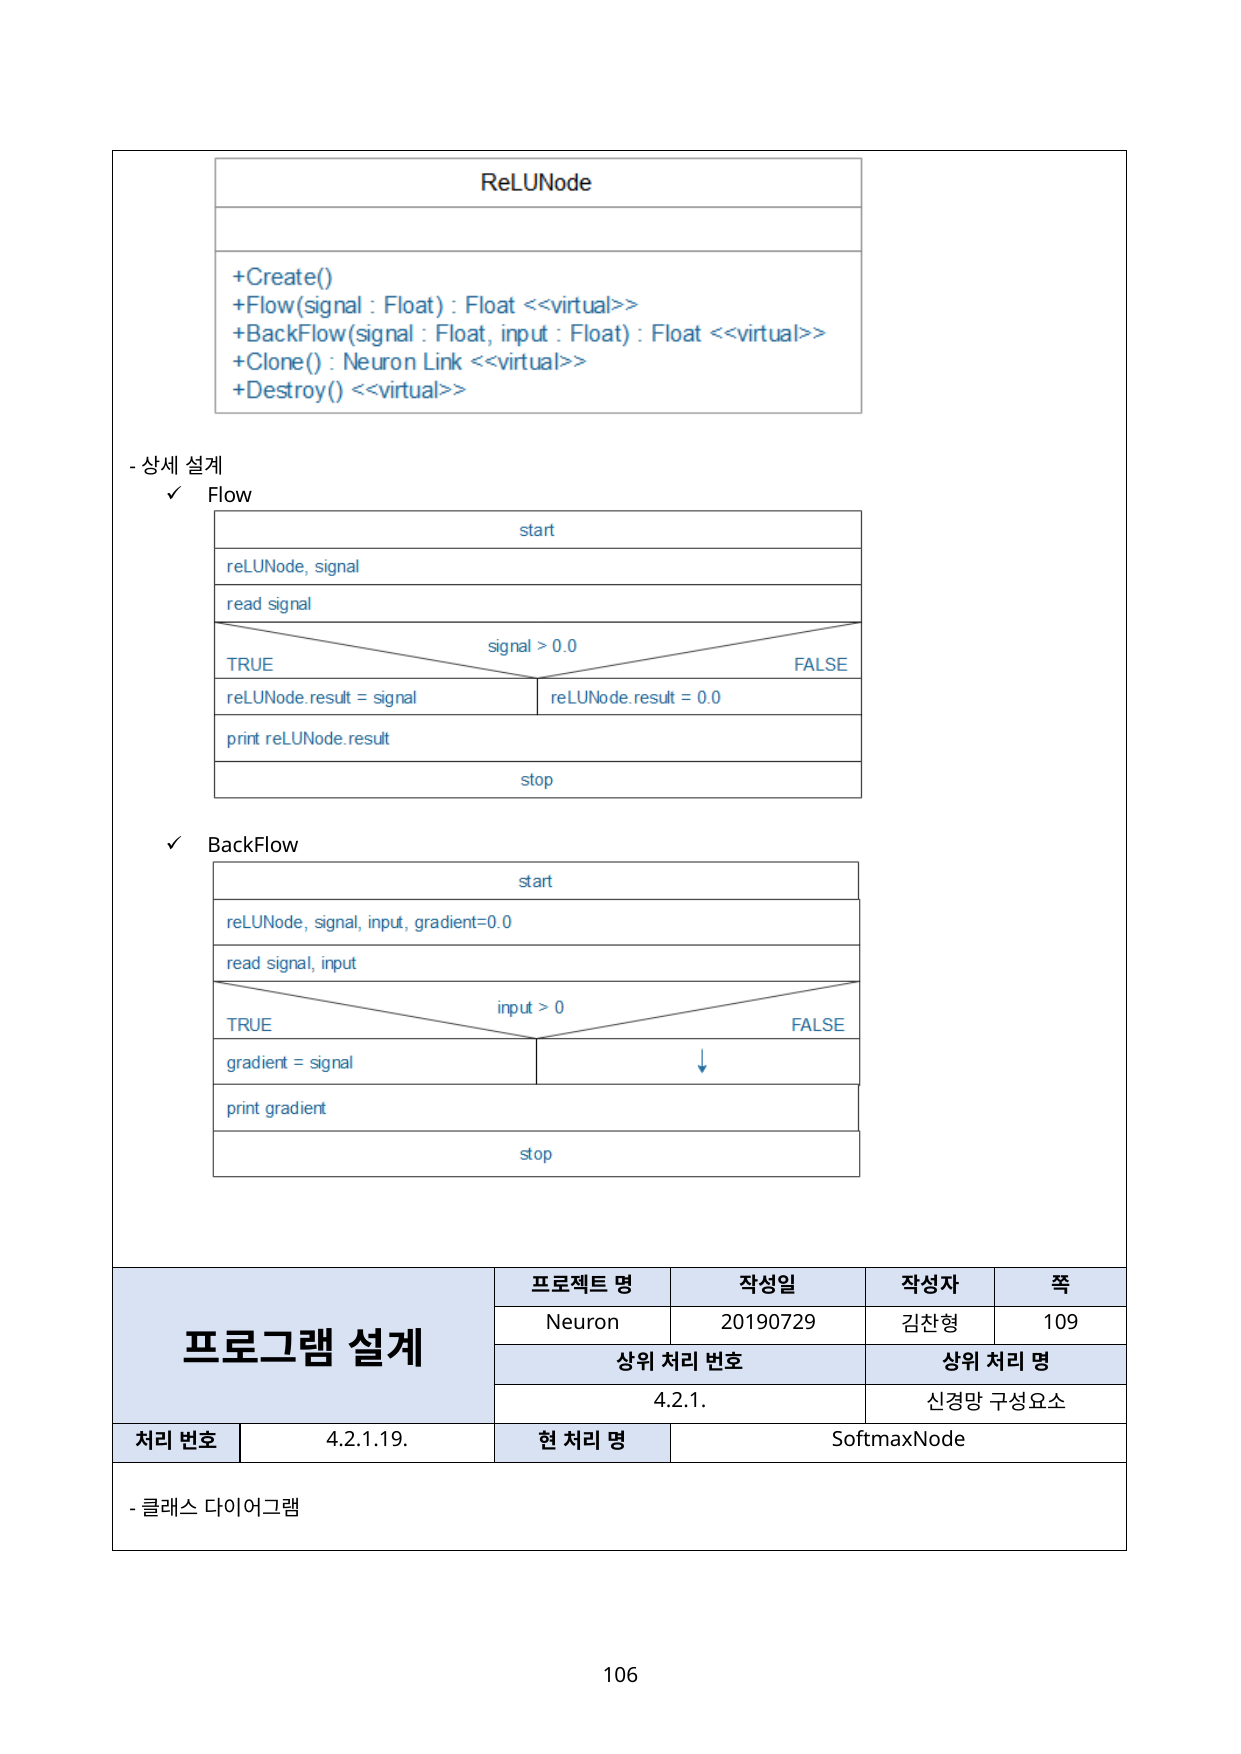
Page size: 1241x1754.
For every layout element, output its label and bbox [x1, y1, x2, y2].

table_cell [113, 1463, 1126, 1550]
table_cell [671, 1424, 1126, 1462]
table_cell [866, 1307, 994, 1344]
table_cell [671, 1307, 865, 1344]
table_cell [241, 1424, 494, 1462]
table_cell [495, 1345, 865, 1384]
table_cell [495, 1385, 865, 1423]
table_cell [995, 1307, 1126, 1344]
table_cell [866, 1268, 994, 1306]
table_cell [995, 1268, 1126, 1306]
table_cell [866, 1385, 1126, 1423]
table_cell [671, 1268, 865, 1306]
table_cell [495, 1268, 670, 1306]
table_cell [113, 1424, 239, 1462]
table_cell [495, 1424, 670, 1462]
picture [207, 508, 868, 802]
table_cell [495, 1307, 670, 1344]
picture [207, 858, 865, 1182]
picture [207, 151, 872, 422]
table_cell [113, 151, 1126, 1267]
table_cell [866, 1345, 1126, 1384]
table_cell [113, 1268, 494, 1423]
